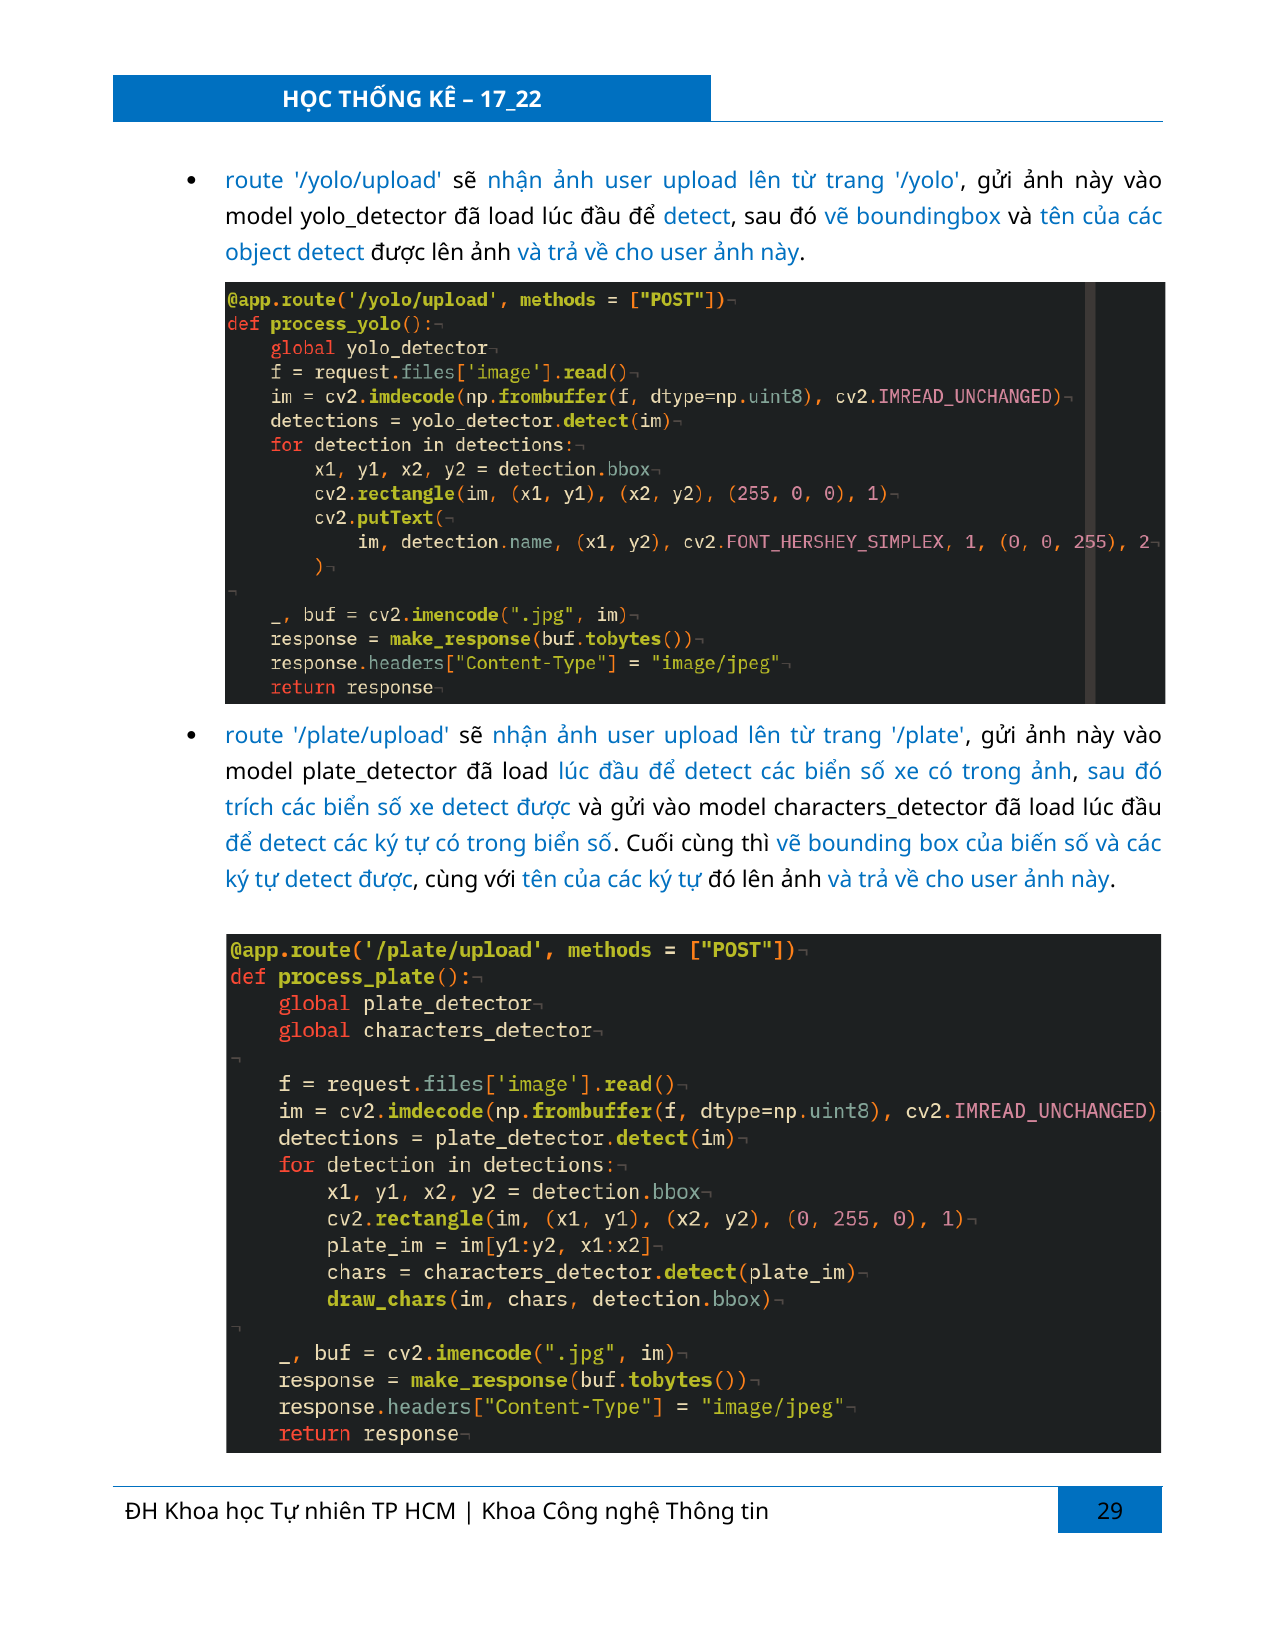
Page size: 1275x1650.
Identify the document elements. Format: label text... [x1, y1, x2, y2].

picture [226, 934, 1162, 1453]
list route '/plate/upload' sẽ nhận ảnh user upload lên từ trang '/plate', gửi ảnh này vào model plate_detector đã load lúc đầu để detect các biển số xe có trong ảnh, sau đó trích các biển số xe detect được và gửi vào model characters_detector đã load lúc đầu để detect các ký tự có trong biển số. Cuối cùng thì vẽ bounding box của biến số và các ký tự detect được, cùng với tên của các ký tự đó lên ảnh và trả về cho user ảnh này. [187, 719, 1162, 894]
list route '/yolo/upload' sẽ nhận ảnh user upload lên từ trang '/yolo', gửi ảnh này vào model yolo_detector đã load lúc đầu để detect, sau đó vẽ boundingbox và tên của các object detect được lên ảnh và trả về cho user ảnh này. [187, 164, 1162, 267]
picture [225, 282, 1166, 704]
